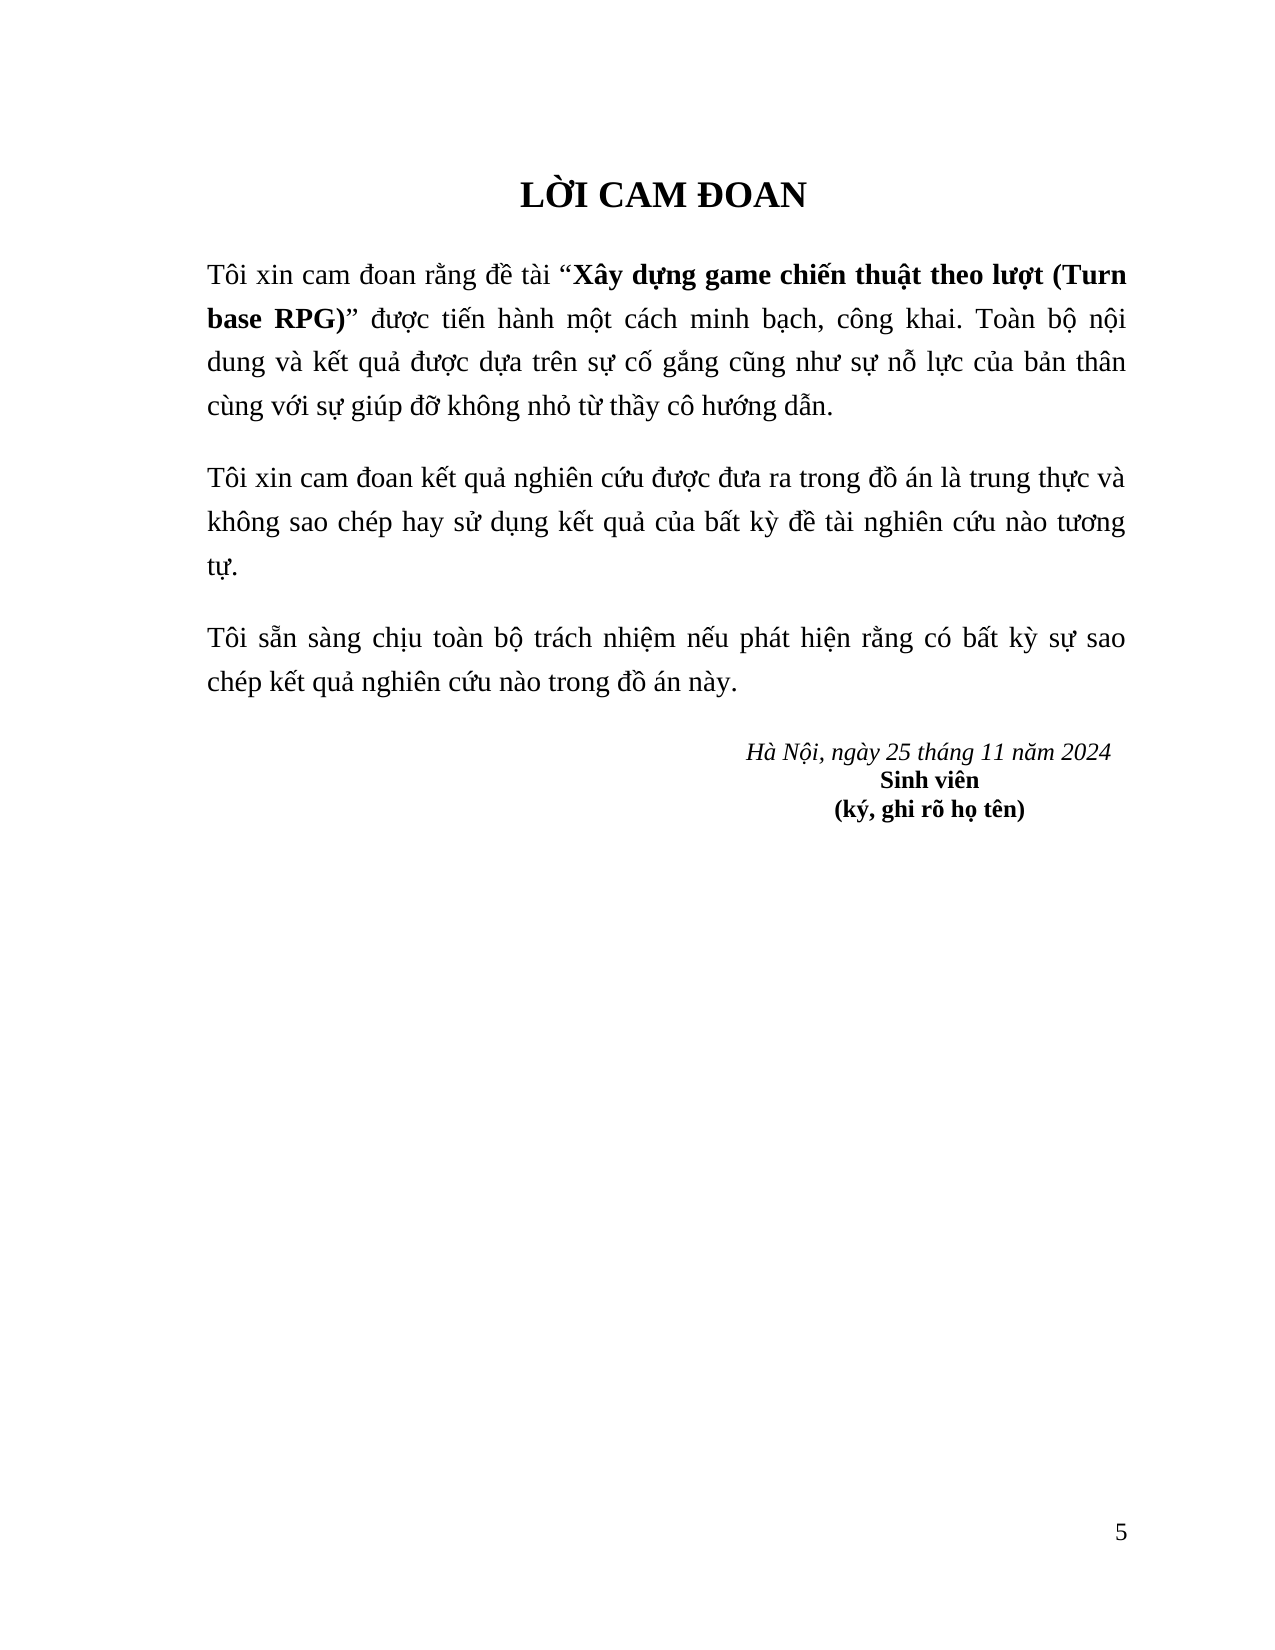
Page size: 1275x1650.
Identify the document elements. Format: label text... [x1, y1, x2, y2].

text LỜI CAM ĐOAN [207, 172, 1127, 215]
text Tôi sẵn sàng chịu toàn bộ trách nhiệm nếu phát hiện rằng có bất kỳ sự sao chép kết quả nghiên cứu nào trong đồ án này. [207, 620, 1127, 697]
text Tôi xin cam đoan kết quả nghiên cứu được đưa ra trong đồ án là trung thực và không sao chép hay sử dụng kết quả của bất kỳ đề tài nghiên cứu nào tương tự. [207, 461, 1127, 581]
text Sinh viên [732, 765, 1127, 794]
text Tôi xin cam đoan rằng đề tài “Xây dựng game chiến thuật theo lượt (Turn base RPG)” được tiến hành một cách minh bạch, công khai. Toàn bộ nội dung và kết quả được dựa trên sự cố gắng cũng như sự nỗ lực của bản thân cùng với sự giúp đỡ không nhỏ từ thầy cô hướng dẫn. [207, 257, 1127, 421]
text (ký, ghi rõ họ tên) [732, 794, 1127, 823]
text Hà Nội, ngày 25 tháng 11 năm 2024 [732, 737, 1127, 765]
